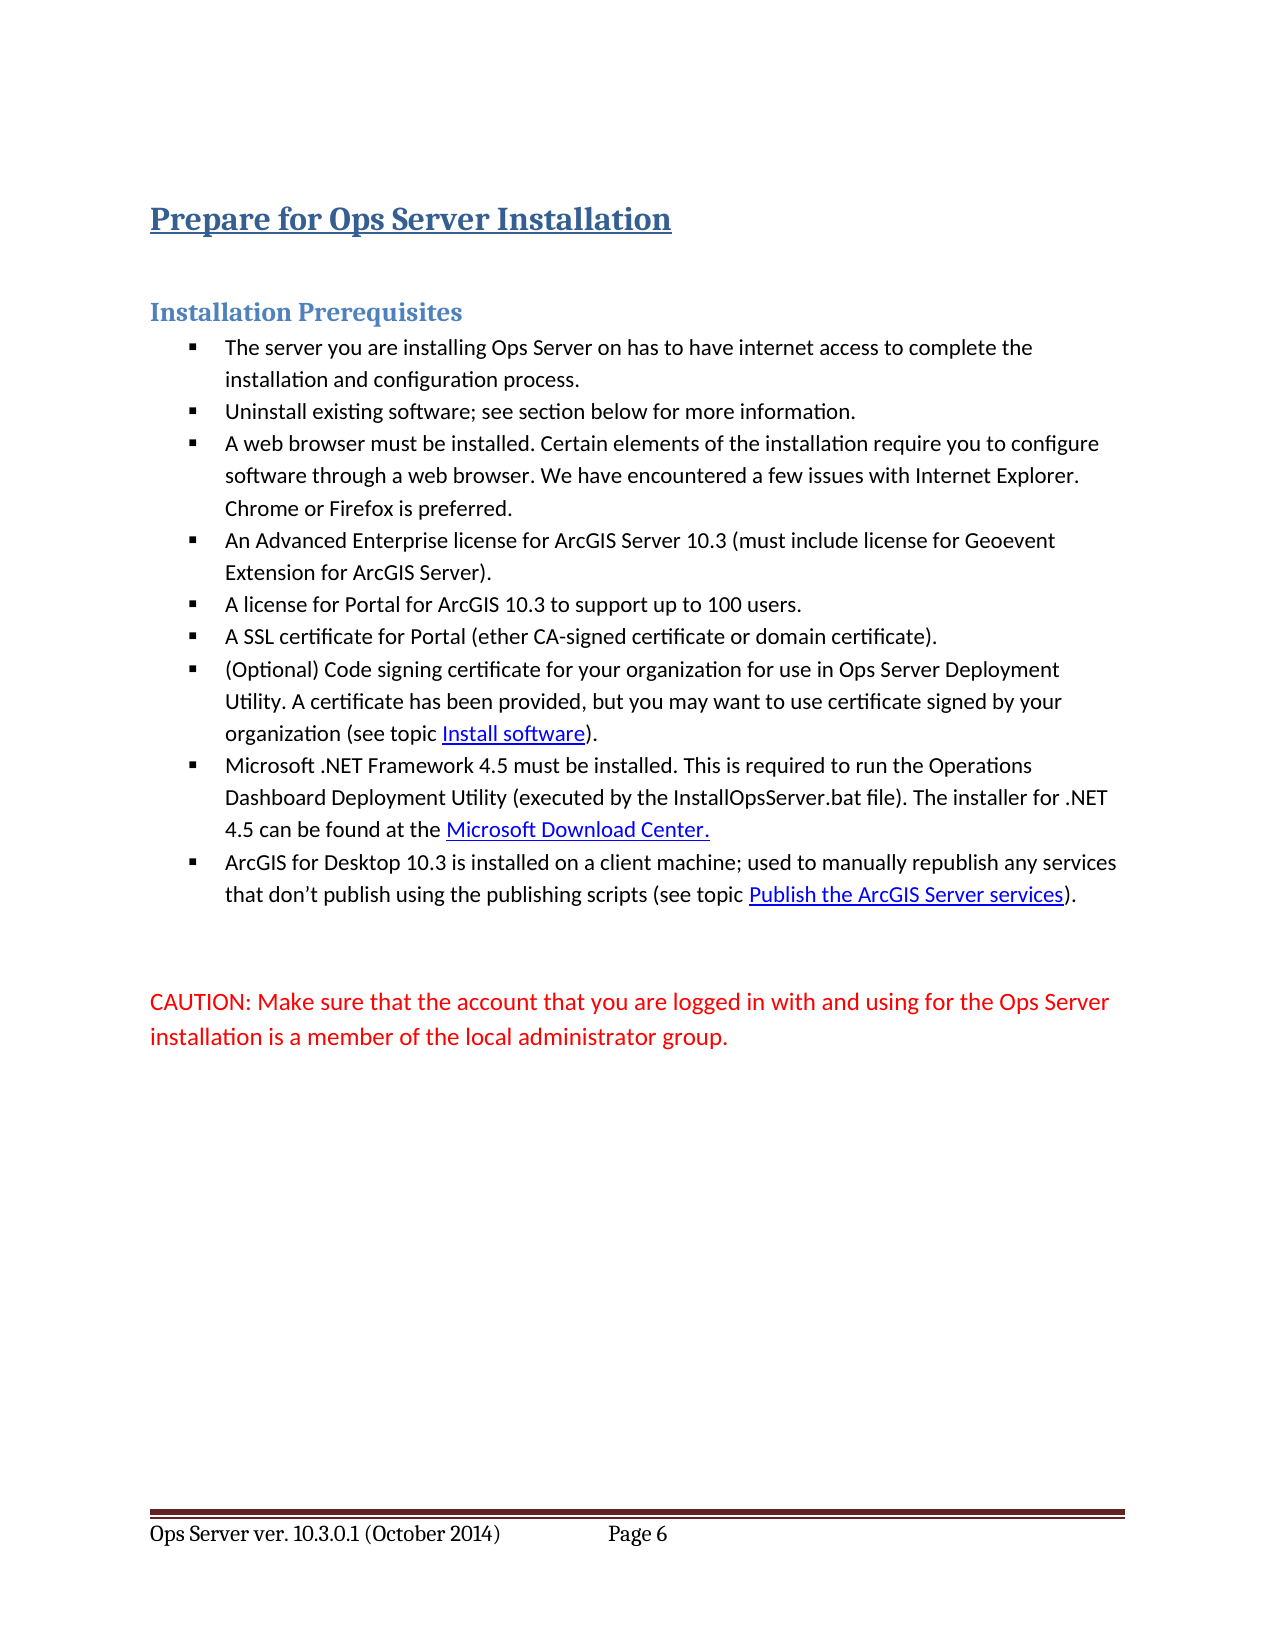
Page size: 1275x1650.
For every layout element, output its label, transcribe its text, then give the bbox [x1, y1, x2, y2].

list An Advanced Enterprise license for ArcGIS Server 10.3 (must include license for Geoevent Extension for ArcGIS Server). [187, 526, 1125, 586]
subtitle Prepare for Ops Server Installation [150, 200, 1125, 238]
list Uninstall existing software; see section below for more information. [187, 397, 1125, 425]
text CAUTION: Make sure that the account that you are logged in with and using for the Ops Server installation is a member of the local administrator group. [150, 986, 1125, 1052]
subtitle Installation Prerequisites [150, 297, 1125, 328]
list Microsoft .NET Framework 4.5 must be installed. This is required to run the Operations Dashboard Deployment Utility (executed by the InstallOpsServer.bat file). The installer for .NET 4.5 can be found at the Microsoft Download Center. [187, 751, 1125, 844]
list A license for Portal for ArcGIS 10.3 to support up to 100 users. [187, 590, 1125, 618]
list A SSL certificate for Portal (ether CA-signed certificate or domain certificate). [187, 622, 1125, 651]
list A web browser must be installed. Certain elements of the installation require you to configure software through a web browser. We have encountered a few issues with Internet Explorer. Chrome or Firefox is preferred. [187, 429, 1125, 522]
list The server you are installing Ops Server on has to have internet access to complete the installation and configuration process. [187, 333, 1125, 393]
list (Optional) Code signing certificate for your organization for use in Ops Server Deployment Utility. A certificate has been provided, but you may want to use certificate signed by your organization (see topic Install software). [187, 655, 1125, 747]
list ArcGIS for Desktop 10.3 is installed on a client machine; used to manually republish any services that don’t publish using the publishing scripts (see topic Publish the ArcGIS Server services). [187, 848, 1125, 908]
